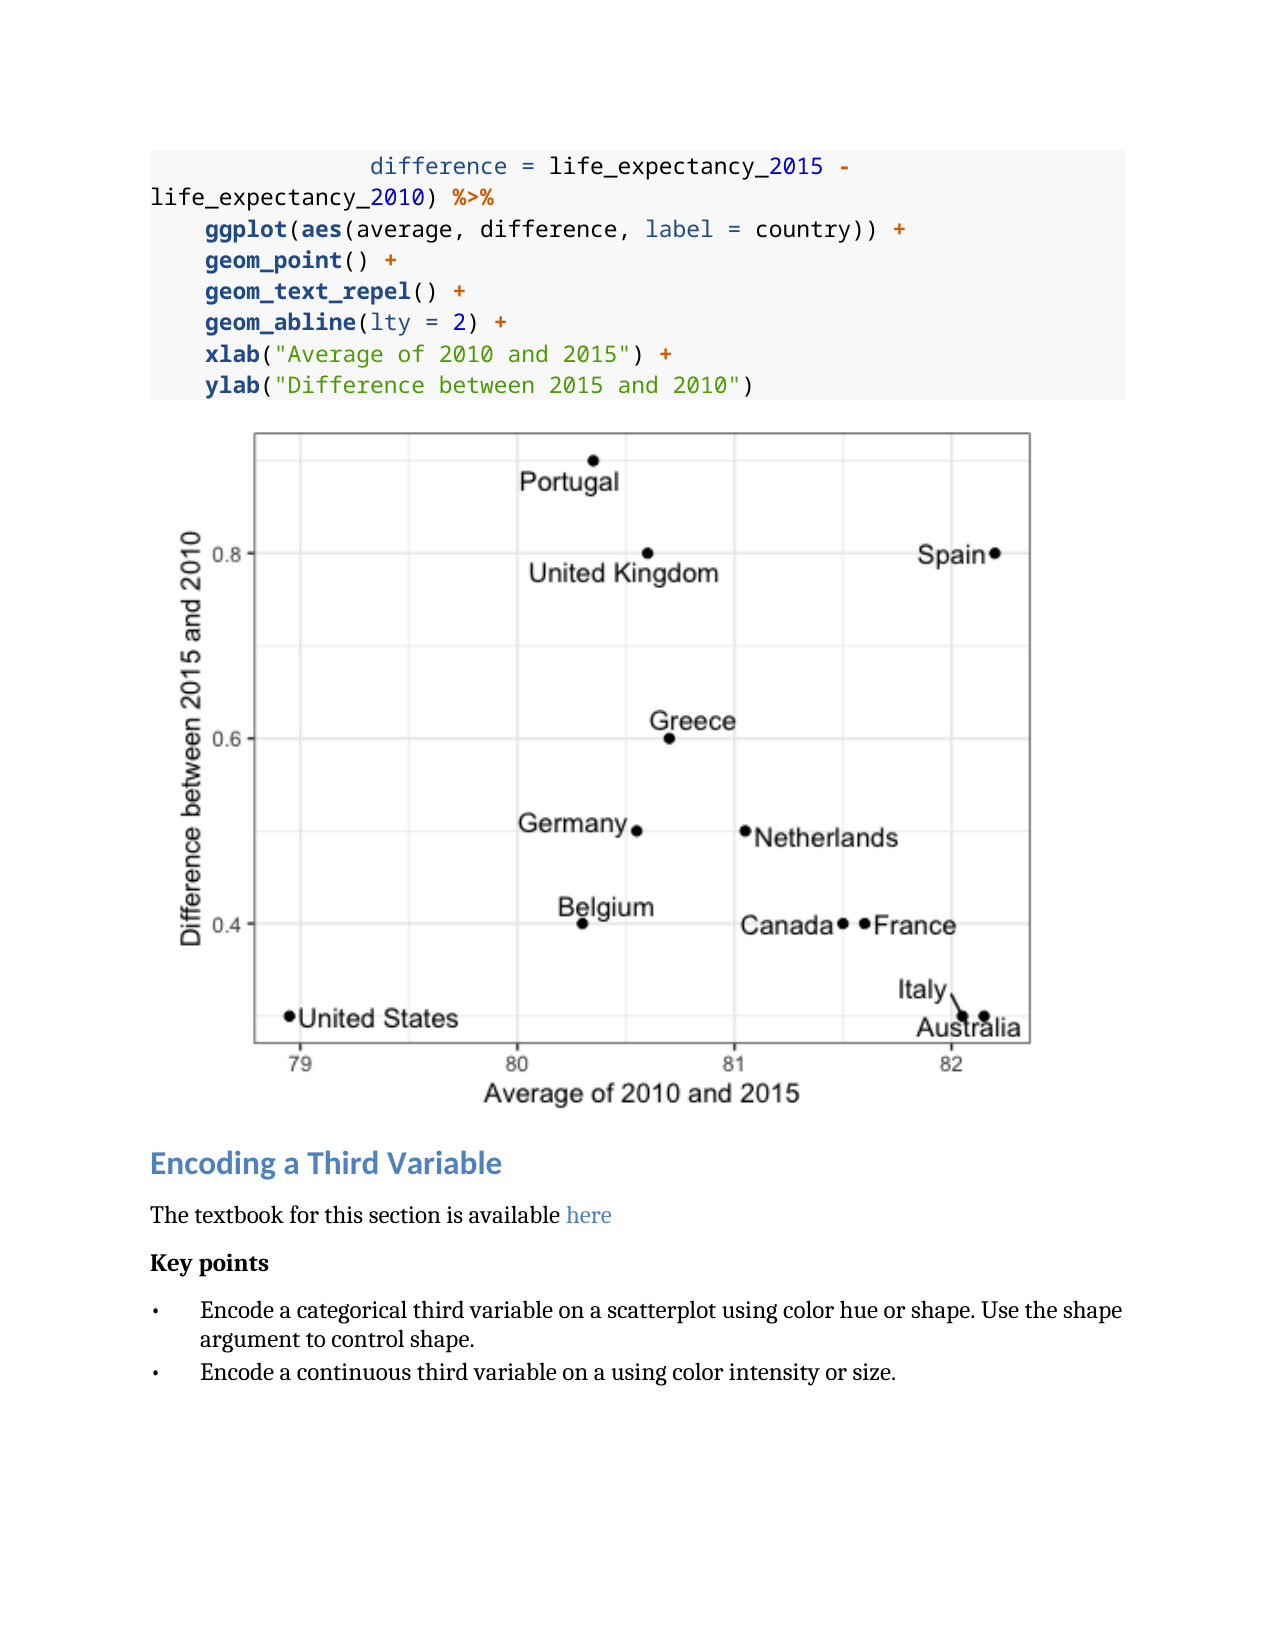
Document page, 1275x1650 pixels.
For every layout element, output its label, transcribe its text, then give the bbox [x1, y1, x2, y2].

text Key points [150, 1249, 1125, 1277]
text The textbook for this section is available here [150, 1201, 1125, 1230]
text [150, 150, 1125, 400]
subtitle Encoding a Third Variable [150, 1142, 1125, 1182]
list Encode a continuous third variable on a using color intensity or size. [150, 1357, 1125, 1386]
picture [168, 420, 1044, 1121]
list Encode a categorical third variable on a scatterplot using color hue or shape. Use the shape argument to control shape. [150, 1296, 1125, 1354]
